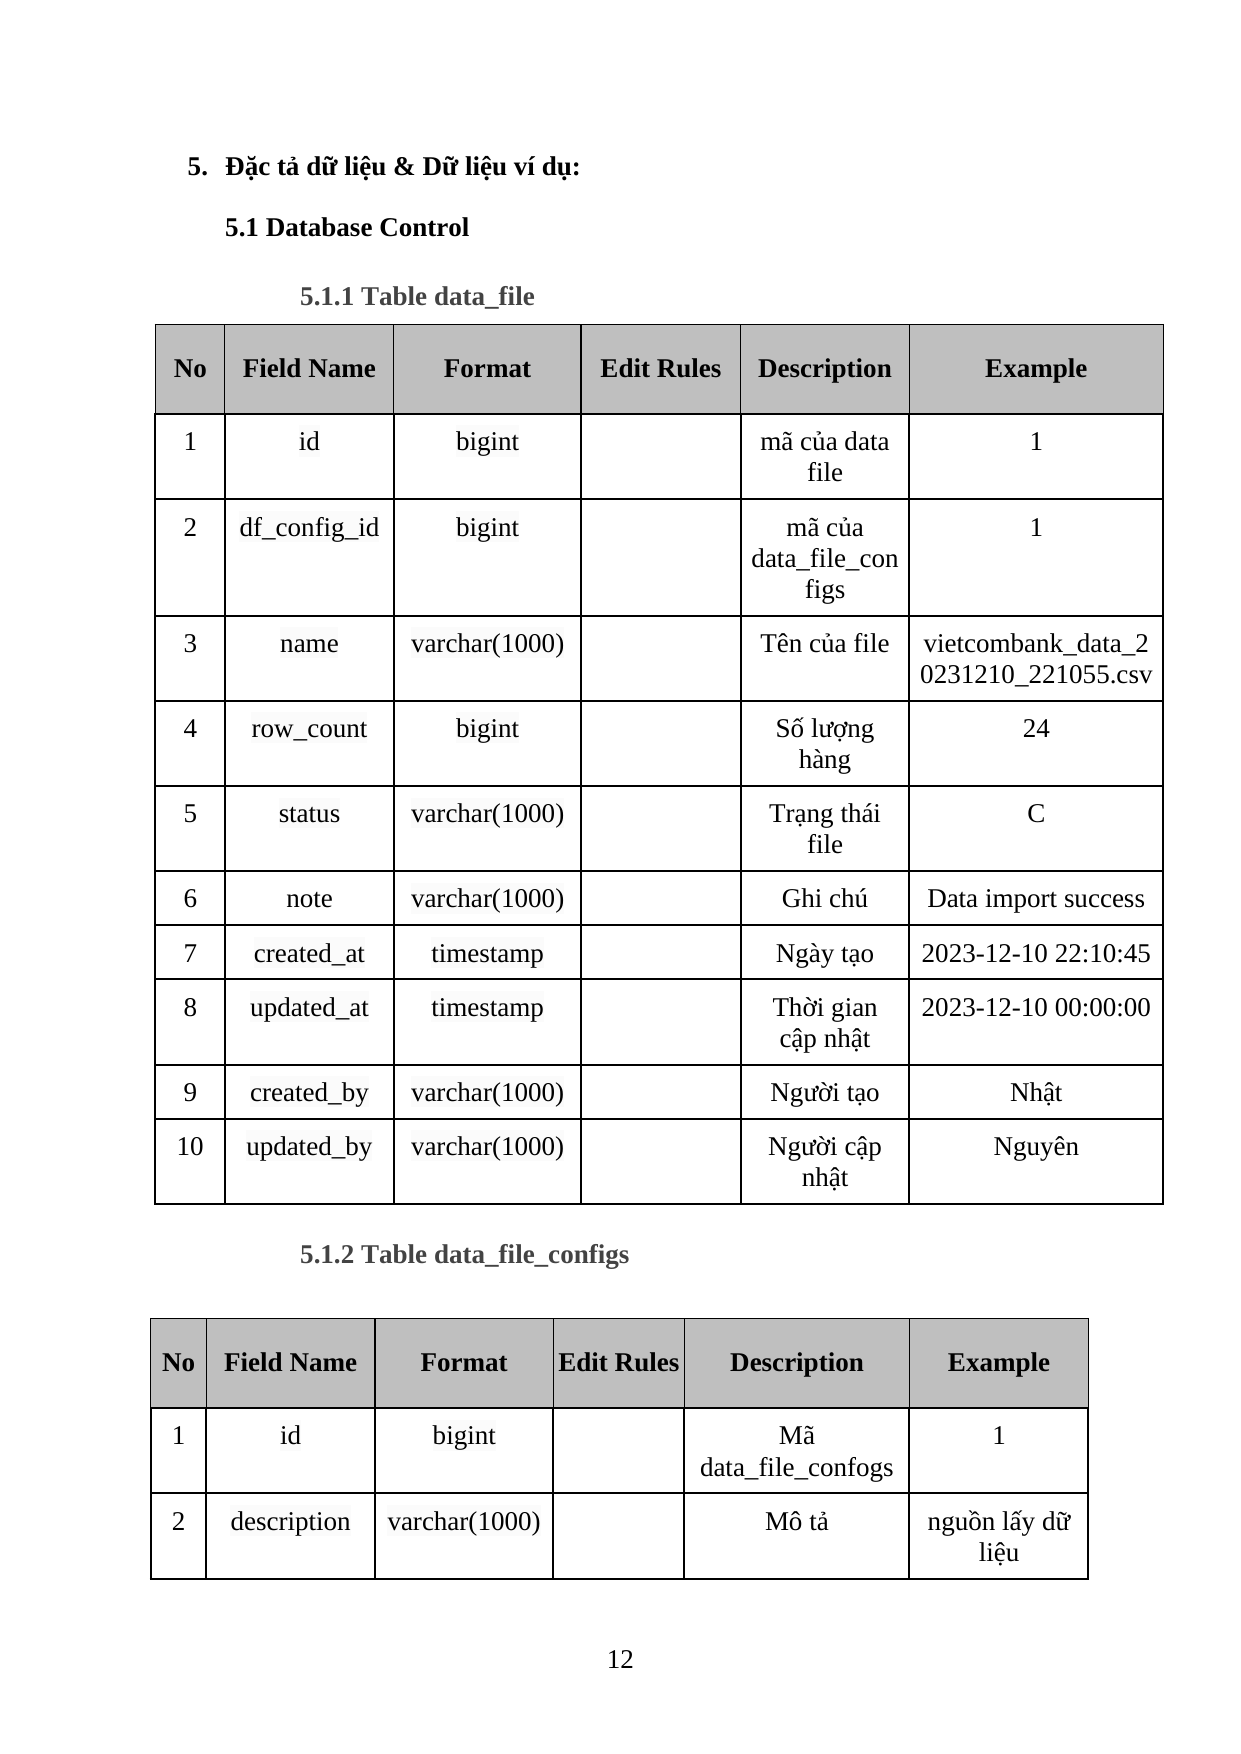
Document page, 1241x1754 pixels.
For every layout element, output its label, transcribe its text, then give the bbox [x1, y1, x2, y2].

table_cell status [226, 787, 393, 870]
table_header Example [910, 325, 1163, 413]
table_cell 1 [156, 415, 224, 498]
table_header Format [376, 1319, 553, 1407]
table_cell varchar(1000) [395, 1120, 580, 1203]
table_cell id [226, 415, 393, 498]
table_cell mã của data_file_configs [742, 500, 908, 614]
table_cell [582, 415, 740, 498]
table_cell 1 [910, 500, 1162, 614]
table_cell 8 [156, 980, 224, 1063]
table_cell 2 [152, 1494, 205, 1577]
table_cell updated_at [226, 980, 393, 1063]
table_cell [582, 1066, 740, 1117]
table_cell Người cập nhật [742, 1120, 908, 1203]
table_cell Trạng thái file [742, 787, 908, 870]
table_cell Mô tả [685, 1494, 908, 1577]
table_cell Nhật [910, 1066, 1162, 1117]
table_cell description [207, 1494, 374, 1577]
table_cell 24 [910, 702, 1162, 785]
table_cell created_at [226, 926, 393, 978]
table_cell [582, 926, 740, 978]
table_cell Người tạo [742, 1066, 908, 1117]
table_cell varchar(1000) [376, 1494, 552, 1577]
table_cell bigint [395, 415, 580, 498]
table_cell 6 [156, 872, 224, 924]
table_header No [156, 325, 224, 413]
table_cell 1 [910, 415, 1162, 498]
table_cell timestamp [395, 926, 580, 978]
table_header Edit Rules [582, 325, 740, 413]
table_cell bigint [376, 1409, 552, 1492]
table_header Example [910, 1319, 1088, 1407]
table_cell 10 [156, 1120, 224, 1203]
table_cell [910, 1494, 1087, 1577]
table_cell df_config_id [226, 500, 393, 614]
table_cell varchar(1000) [395, 872, 580, 924]
table_header No [151, 1319, 206, 1407]
table_cell created_by [226, 1066, 393, 1117]
table_cell row_count [226, 702, 393, 785]
table_cell bigint [395, 702, 580, 785]
table_cell Mã data_file_confogs [685, 1409, 908, 1492]
table_cell C [910, 787, 1162, 870]
table_cell Data import success [910, 872, 1162, 924]
subtitle 5.1 Database Control [225, 211, 1090, 242]
table_header Field Name [207, 1319, 374, 1407]
table_cell [582, 872, 740, 924]
table_cell [582, 702, 740, 785]
table_cell note [226, 872, 393, 924]
table_cell 1 [910, 1409, 1087, 1492]
subtitle Đặc tả dữ liệu & Dữ liệu ví dụ: [187, 150, 1090, 181]
table_cell [582, 1120, 740, 1203]
table_cell mã của data file [742, 415, 908, 498]
table_cell Tên của file [742, 617, 908, 700]
table_cell bigint [395, 500, 580, 614]
table_cell [582, 500, 740, 614]
table_header Format [394, 325, 580, 413]
table_cell Ngày tạo [742, 926, 908, 978]
table_header Description [741, 325, 909, 413]
table_cell 3 [156, 617, 224, 700]
table_cell varchar(1000) [395, 1066, 580, 1117]
table_cell updated_by [226, 1120, 393, 1203]
table_cell varchar(1000) [395, 617, 580, 700]
table_header Edit Rules [554, 1319, 684, 1407]
table_header Field Name [225, 325, 393, 413]
table_cell name [226, 617, 393, 700]
table_cell 7 [156, 926, 224, 978]
subtitle 5.1.1 Table data_file [225, 280, 1090, 311]
table_cell [582, 980, 740, 1063]
table_cell timestamp [395, 980, 580, 1063]
table_cell 2023-12-10 22:10:45 [910, 926, 1162, 978]
table_cell 4 [156, 702, 224, 785]
table_header Description [685, 1319, 909, 1407]
table_cell Nguyên [910, 1120, 1162, 1203]
table_cell [582, 787, 740, 870]
table_cell 1 [152, 1409, 205, 1492]
table_cell 9 [156, 1066, 224, 1117]
table_cell Ghi chú [742, 872, 908, 924]
table_cell id [207, 1409, 374, 1492]
subtitle 5.1.2 Table data_file_configs [225, 1238, 1090, 1269]
table_cell 2023-12-10 00:00:00 [910, 980, 1162, 1063]
table_cell [582, 617, 740, 700]
table_cell 2 [156, 500, 224, 614]
table_cell Số lượng hàng [742, 702, 908, 785]
table_cell vietcombank_data_20231210_221055.csv [910, 617, 1162, 700]
table_cell varchar(1000) [395, 787, 580, 870]
table_cell [554, 1494, 683, 1577]
table_cell [554, 1409, 683, 1492]
table_cell Thời gian cập nhật [742, 980, 908, 1063]
table_cell 5 [156, 787, 224, 870]
